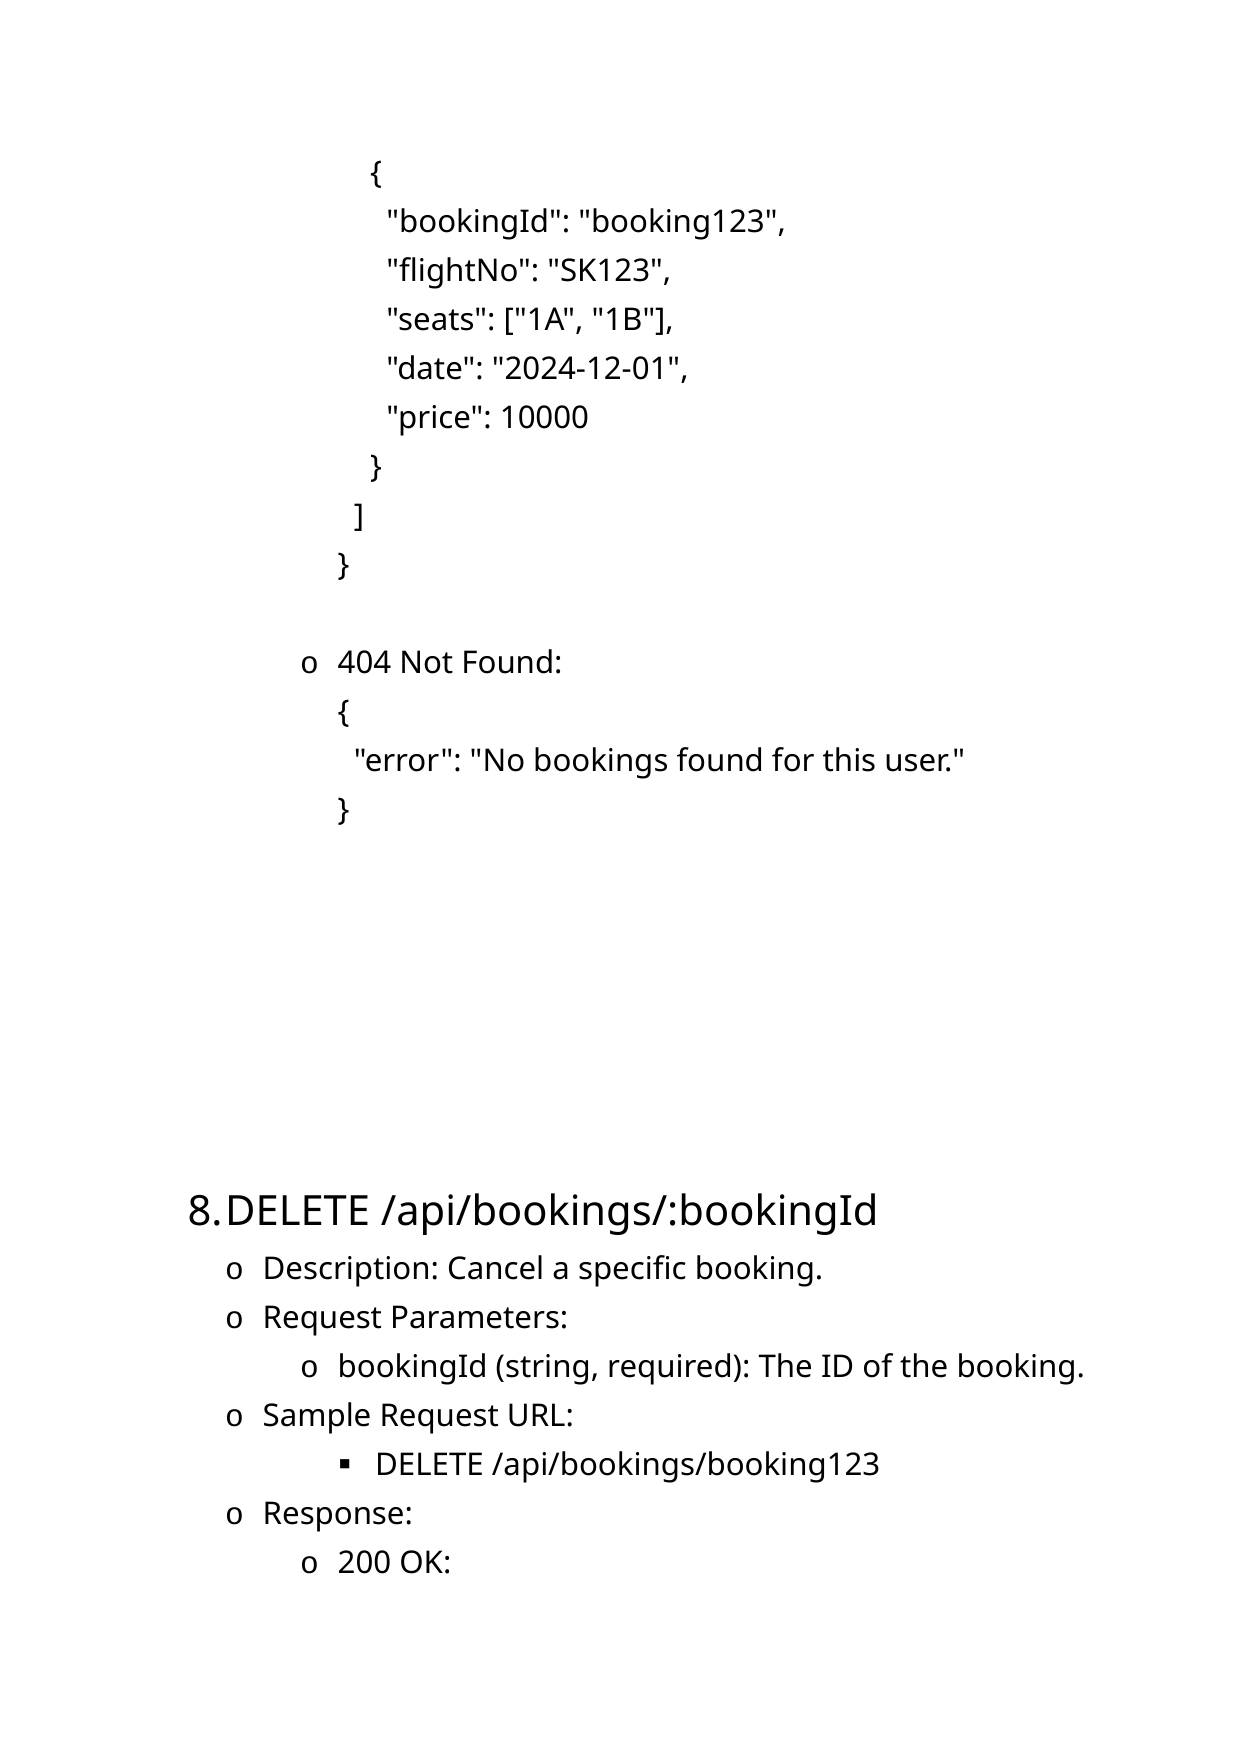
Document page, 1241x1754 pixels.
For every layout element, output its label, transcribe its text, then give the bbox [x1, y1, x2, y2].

list DELETE /api/bookings/booking123 [337, 1442, 1090, 1485]
list "date": "2024-12-01", [337, 346, 1090, 388]
list Description: Cancel a specific booking. [225, 1246, 1090, 1288]
list 404 Not Found: [300, 639, 1090, 682]
list "error": "No bookings found for this user." [337, 738, 1090, 780]
list bookingId (string, required): The ID of the booking. [300, 1344, 1090, 1387]
list "flightNo": "SK123", [337, 248, 1090, 291]
list Response: [225, 1491, 1090, 1534]
list Request Parameters: [225, 1295, 1090, 1338]
list "seats": ["1A", "1B"], [337, 297, 1090, 339]
list "price": 10000 [337, 395, 1090, 437]
list Sample Request URL: [225, 1393, 1090, 1436]
list ] [337, 493, 1090, 535]
list } [337, 444, 1090, 486]
list } [337, 787, 1090, 829]
list DELETE /api/bookings/:bookingId [187, 1180, 1090, 1237]
list { [337, 689, 1090, 731]
list "bookingId": "booking123", [337, 199, 1090, 242]
list { [337, 150, 1090, 193]
list 200 OK: [300, 1540, 1090, 1583]
list } [337, 542, 1090, 584]
